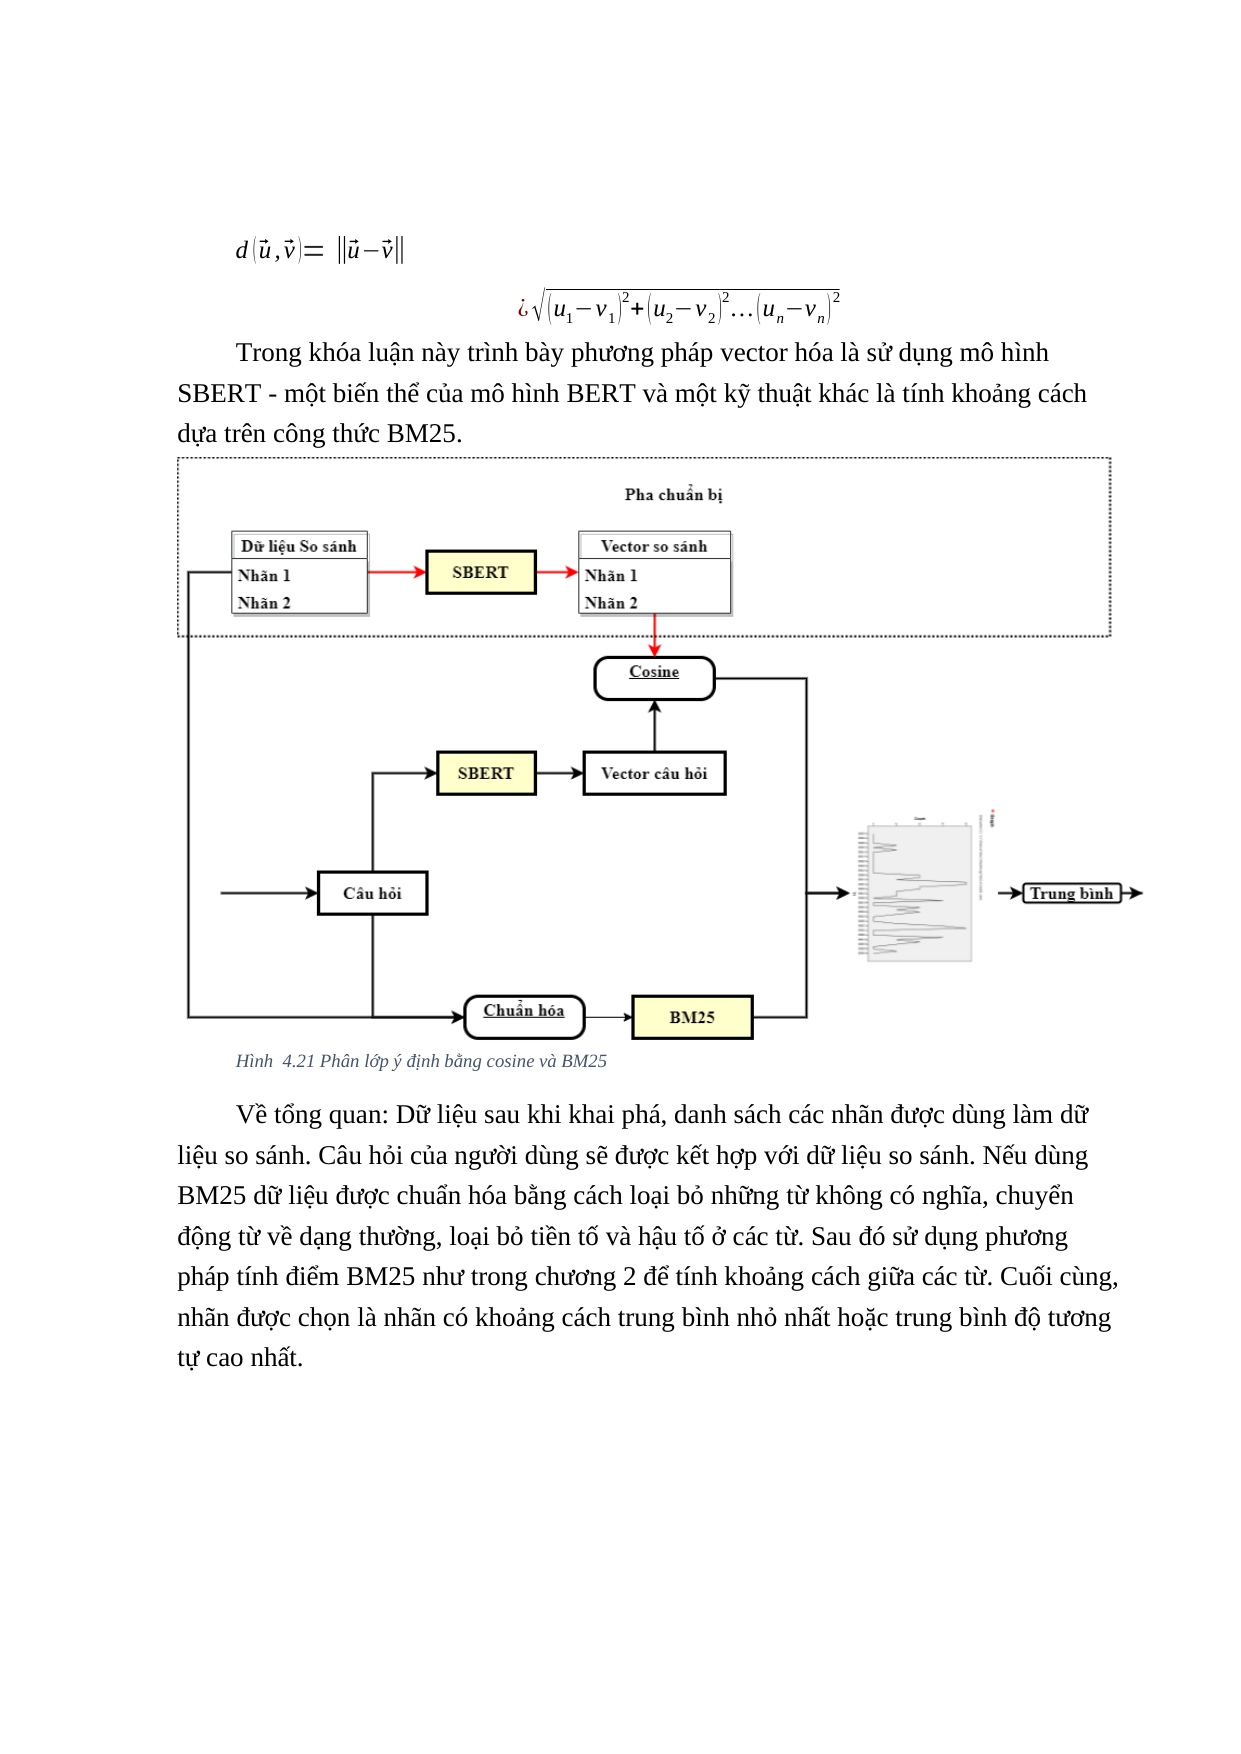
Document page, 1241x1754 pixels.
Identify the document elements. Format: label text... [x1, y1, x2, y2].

text = [177, 228, 303, 273]
text = [335, 228, 1122, 273]
text Trong khóa luận này trình bày phương pháp vector hóa là sử dụng mô hình SBERT - một biến thể của mô hình BERT và một kỹ thuật khác là tính khoảng cách dựa trên công thức BM25. [177, 336, 1122, 448]
text Về tổng quan: Dữ liệu sau khi khai phá, danh sách các nhãn được dùng làm dữ liệu so sánh. Câu hỏi của người dùng sẽ được kết hợp với dữ liệu so sánh. Nếu dùng BM25 dữ liệu được chuẩn hóa bằng cách loại bỏ những từ không có nghĩa, chuyển động từ về dạng thường, loại bỏ tiền tố và hậu tố ở các từ. Sau đó sử dụng phương pháp tính điểm BM25 như trong chương 2 để tính khoảng cách giữa các từ. Cuối cùng, nhãn được chọn là nhãn có khoảng cách trung bình nhỏ nhất hoặc trung bình độ tương tự cao nhất. [177, 1098, 1122, 1372]
picture [177, 457, 1153, 1041]
